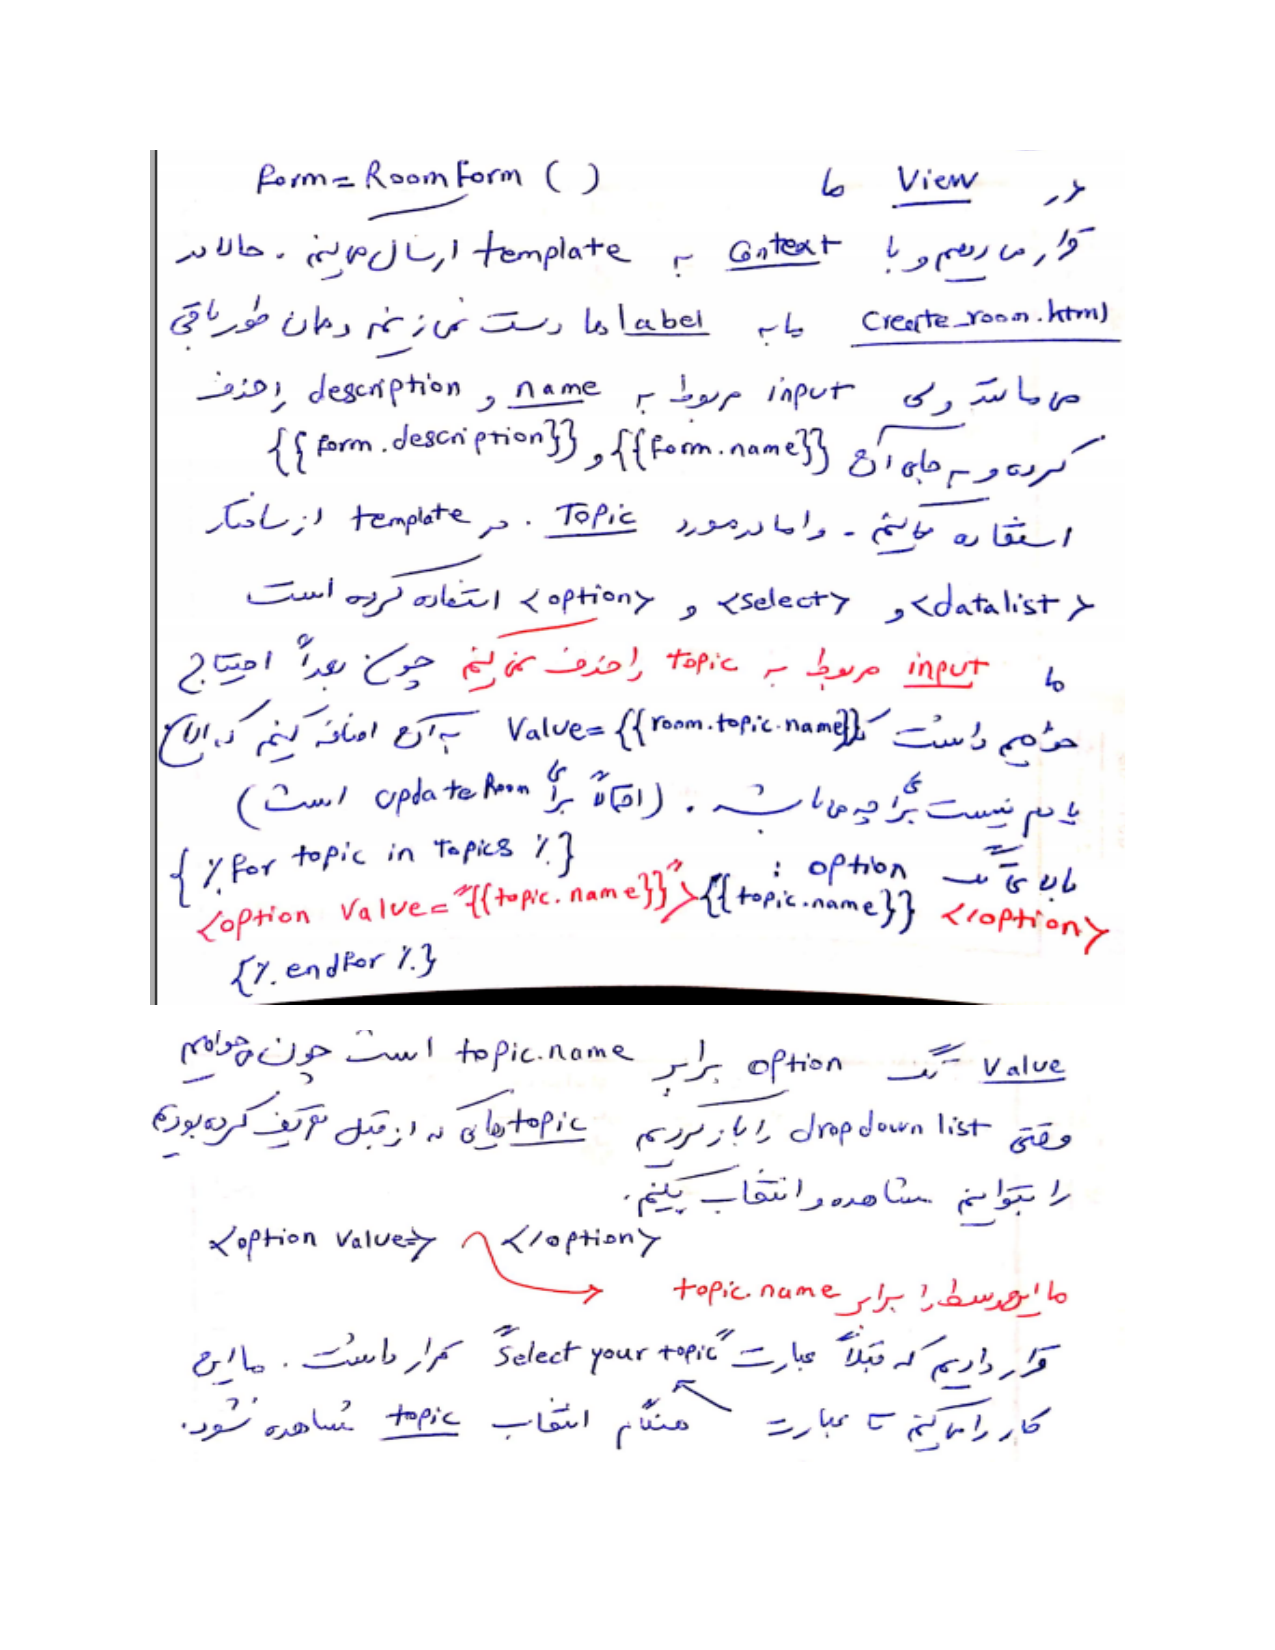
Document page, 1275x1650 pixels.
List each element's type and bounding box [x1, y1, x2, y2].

picture [150, 150, 1125, 1005]
picture [150, 1030, 1125, 1462]
